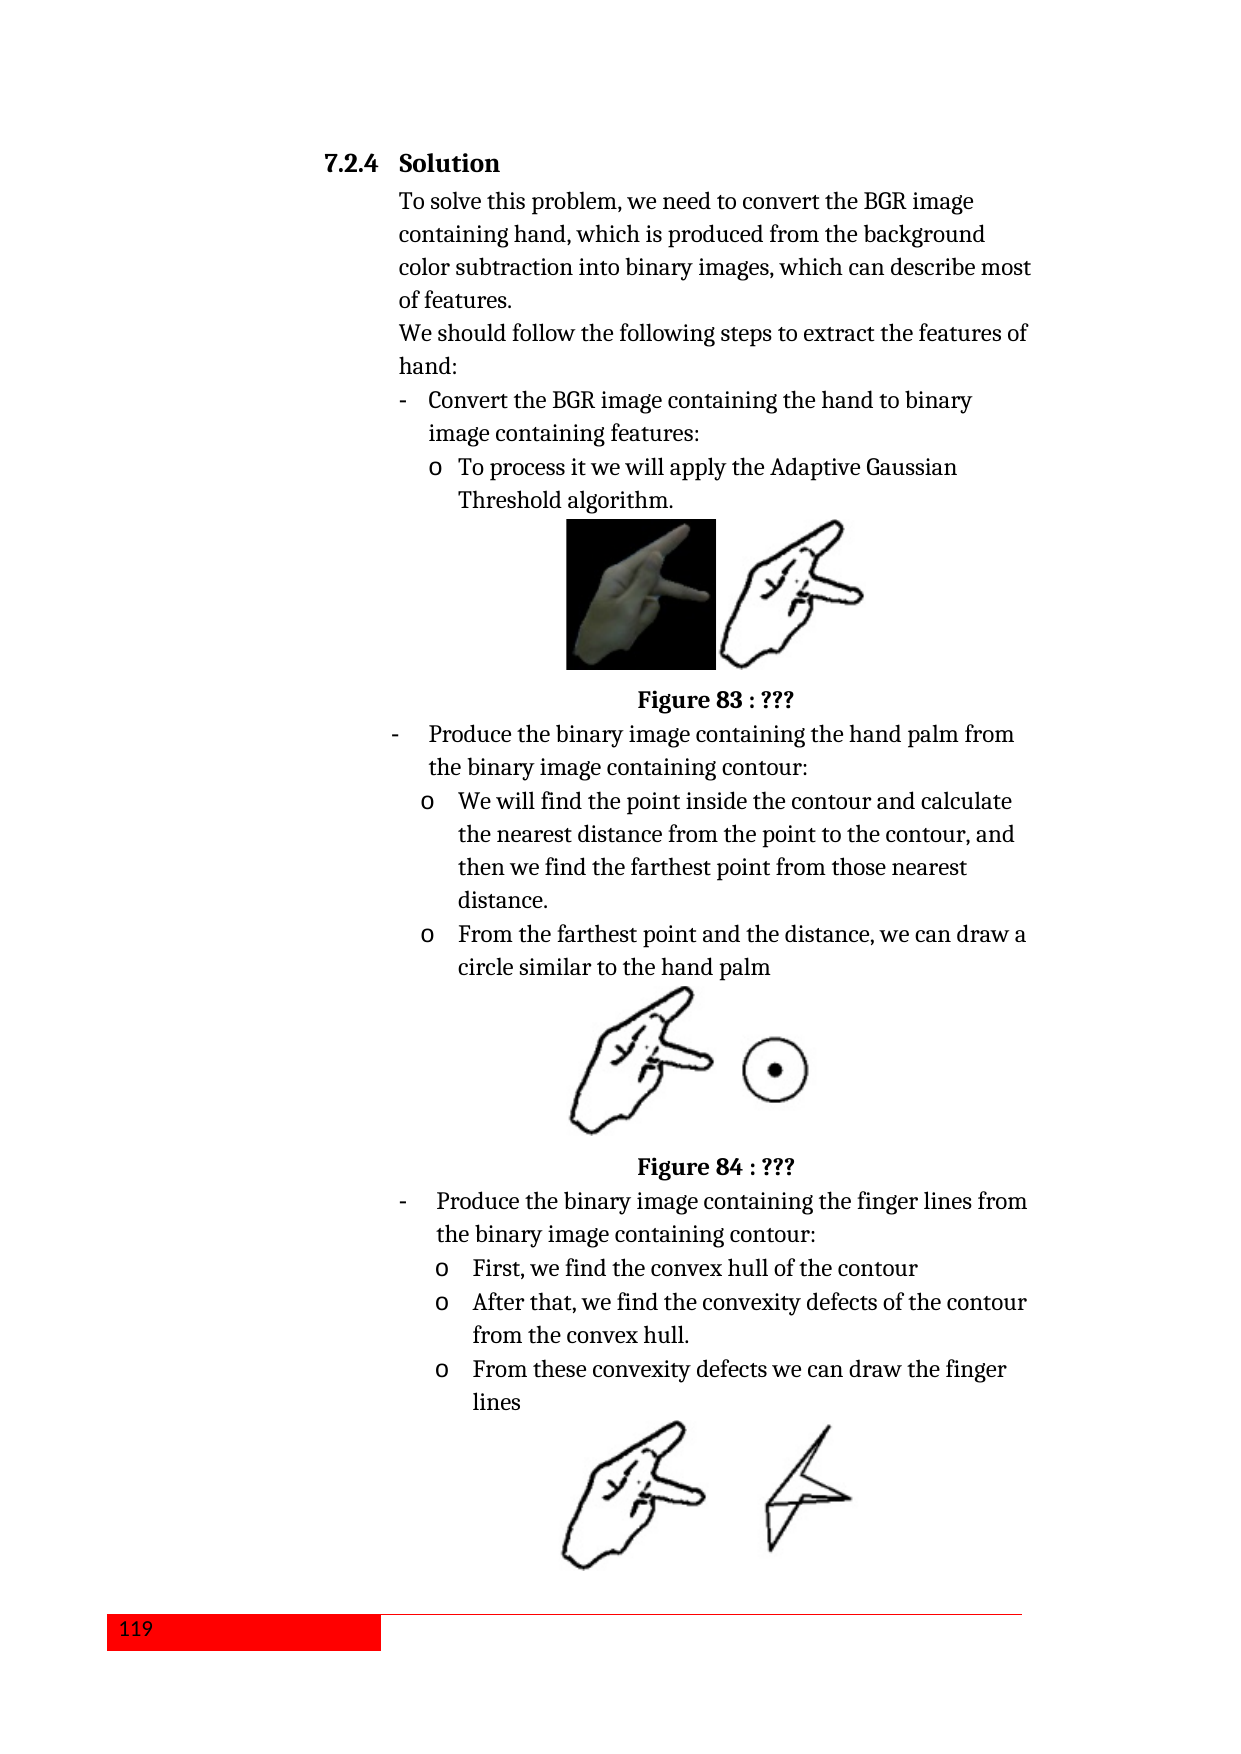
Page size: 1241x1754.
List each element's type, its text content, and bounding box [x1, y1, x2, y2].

list From these convexity defects we can draw the finger lines [435, 1354, 1033, 1416]
subtitle Solution [324, 148, 1033, 179]
picture [566, 986, 867, 1136]
list After that, we find the convexity defects of the contour from the convex hull. [435, 1287, 1033, 1349]
picture [566, 519, 867, 670]
list From the farthest point and the distance, we can draw a circle similar to the hand palm [420, 919, 1033, 982]
list Produce the binary image containing the finger lines from the binary image containing contour: [399, 1186, 1033, 1248]
list First, we find the convex hull of the contour [435, 1253, 1033, 1282]
picture [558, 1420, 859, 1571]
text To solve this problem, we need to convert the BGR image containing hand, which is produced from the background color subtraction into binary images, which can describe most of features. [399, 187, 1033, 315]
list Produce the binary image containing the hand palm from the binary image containing contour: [391, 719, 1033, 782]
list We will find the point inside the contour and calculate the nearest distance from the point to the contour, and then we find the farthest point from those nearest distance. [420, 786, 1033, 915]
list Convert the BGR image containing the hand to binary image containing features: [399, 385, 1033, 448]
text Figure 83 : ??? [399, 686, 1033, 715]
list To process it we will apply the Adaptive Gaussian Threshold algorithm. [428, 452, 1033, 515]
text We should follow the following steps to extract the features of hand: [399, 319, 1033, 381]
text Figure 84 : ??? [399, 1153, 1033, 1181]
